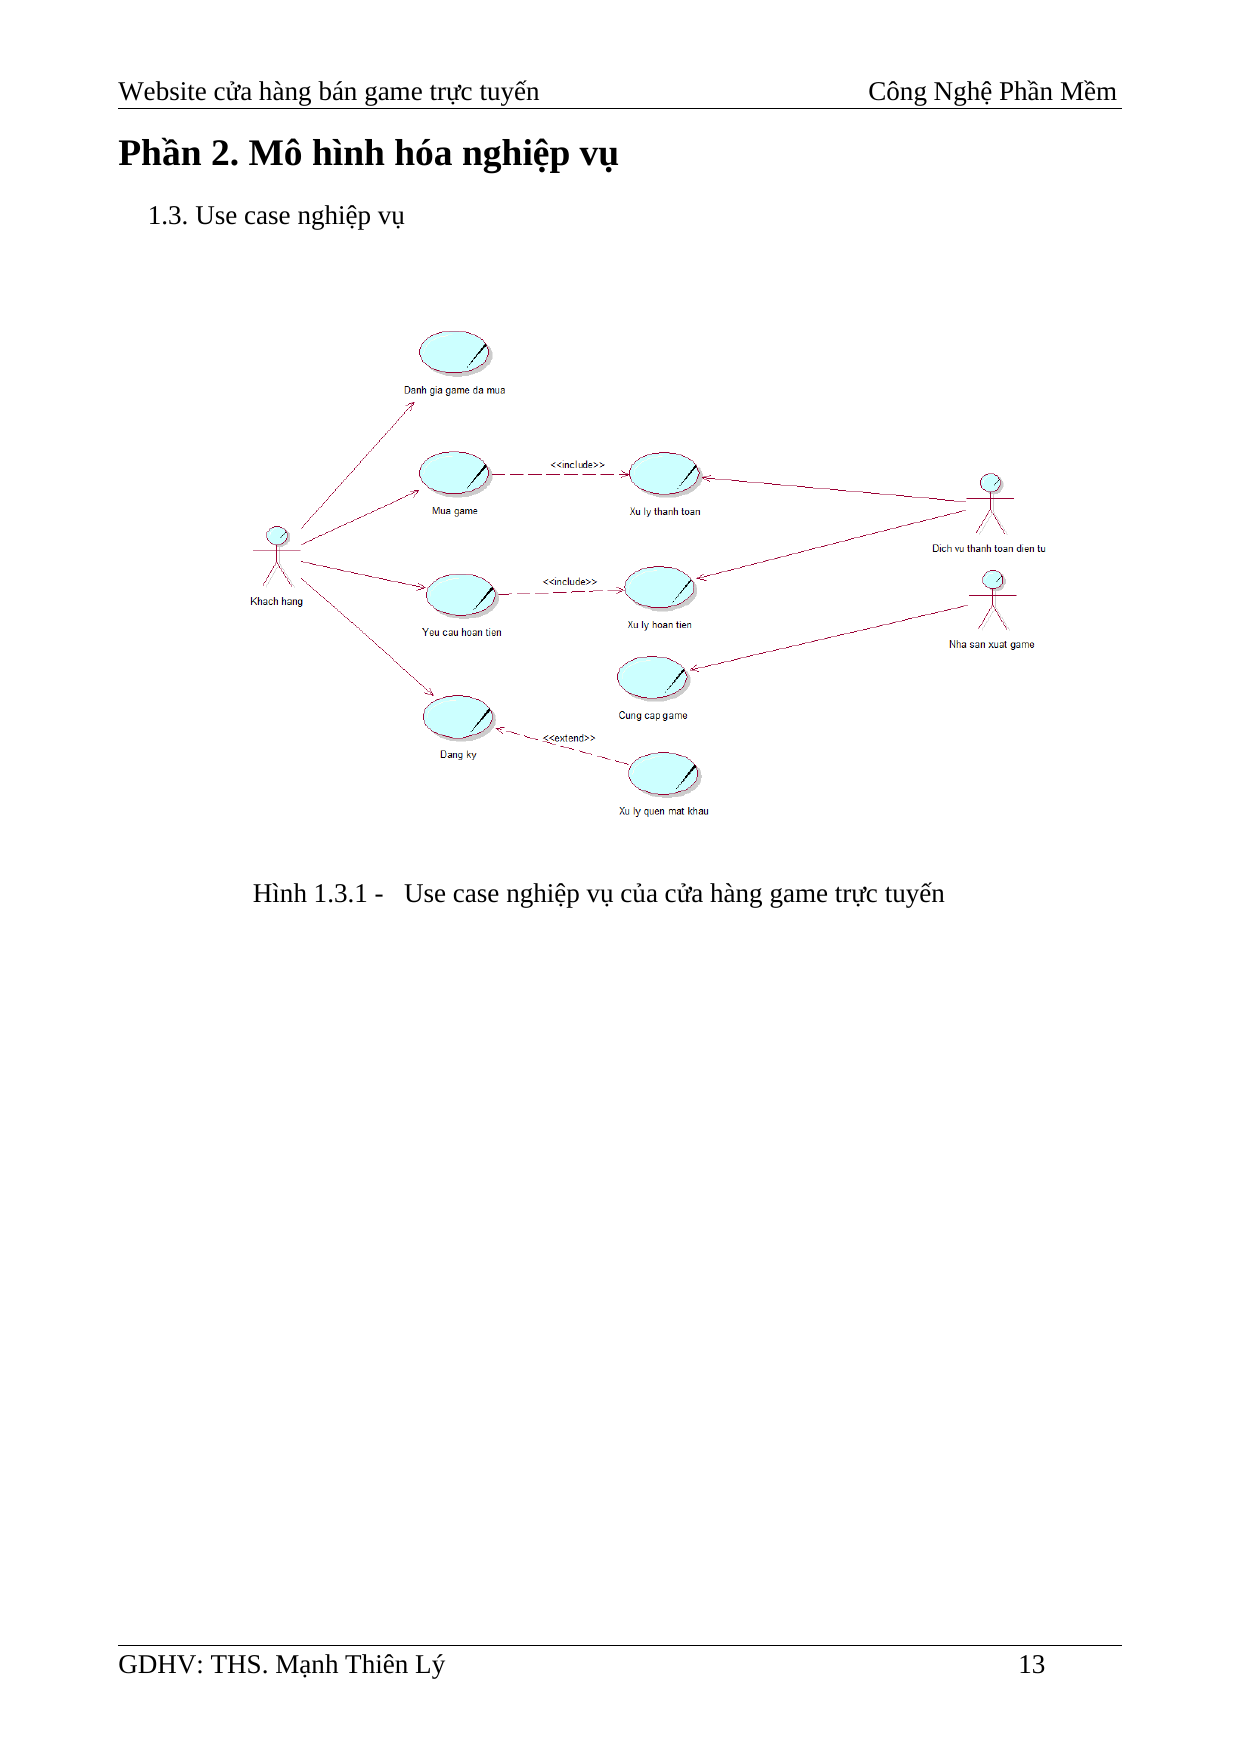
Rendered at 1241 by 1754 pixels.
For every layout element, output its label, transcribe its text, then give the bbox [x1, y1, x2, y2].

subtitle Use case nghiệp vụ của cửa hàng game trực tuyến [118, 877, 1122, 908]
subtitle Phần 2. Mô hình hóa nghiệp vụ [118, 131, 1122, 174]
picture [165, 305, 1105, 855]
subtitle Use case nghiệp vụ [118, 199, 1122, 230]
